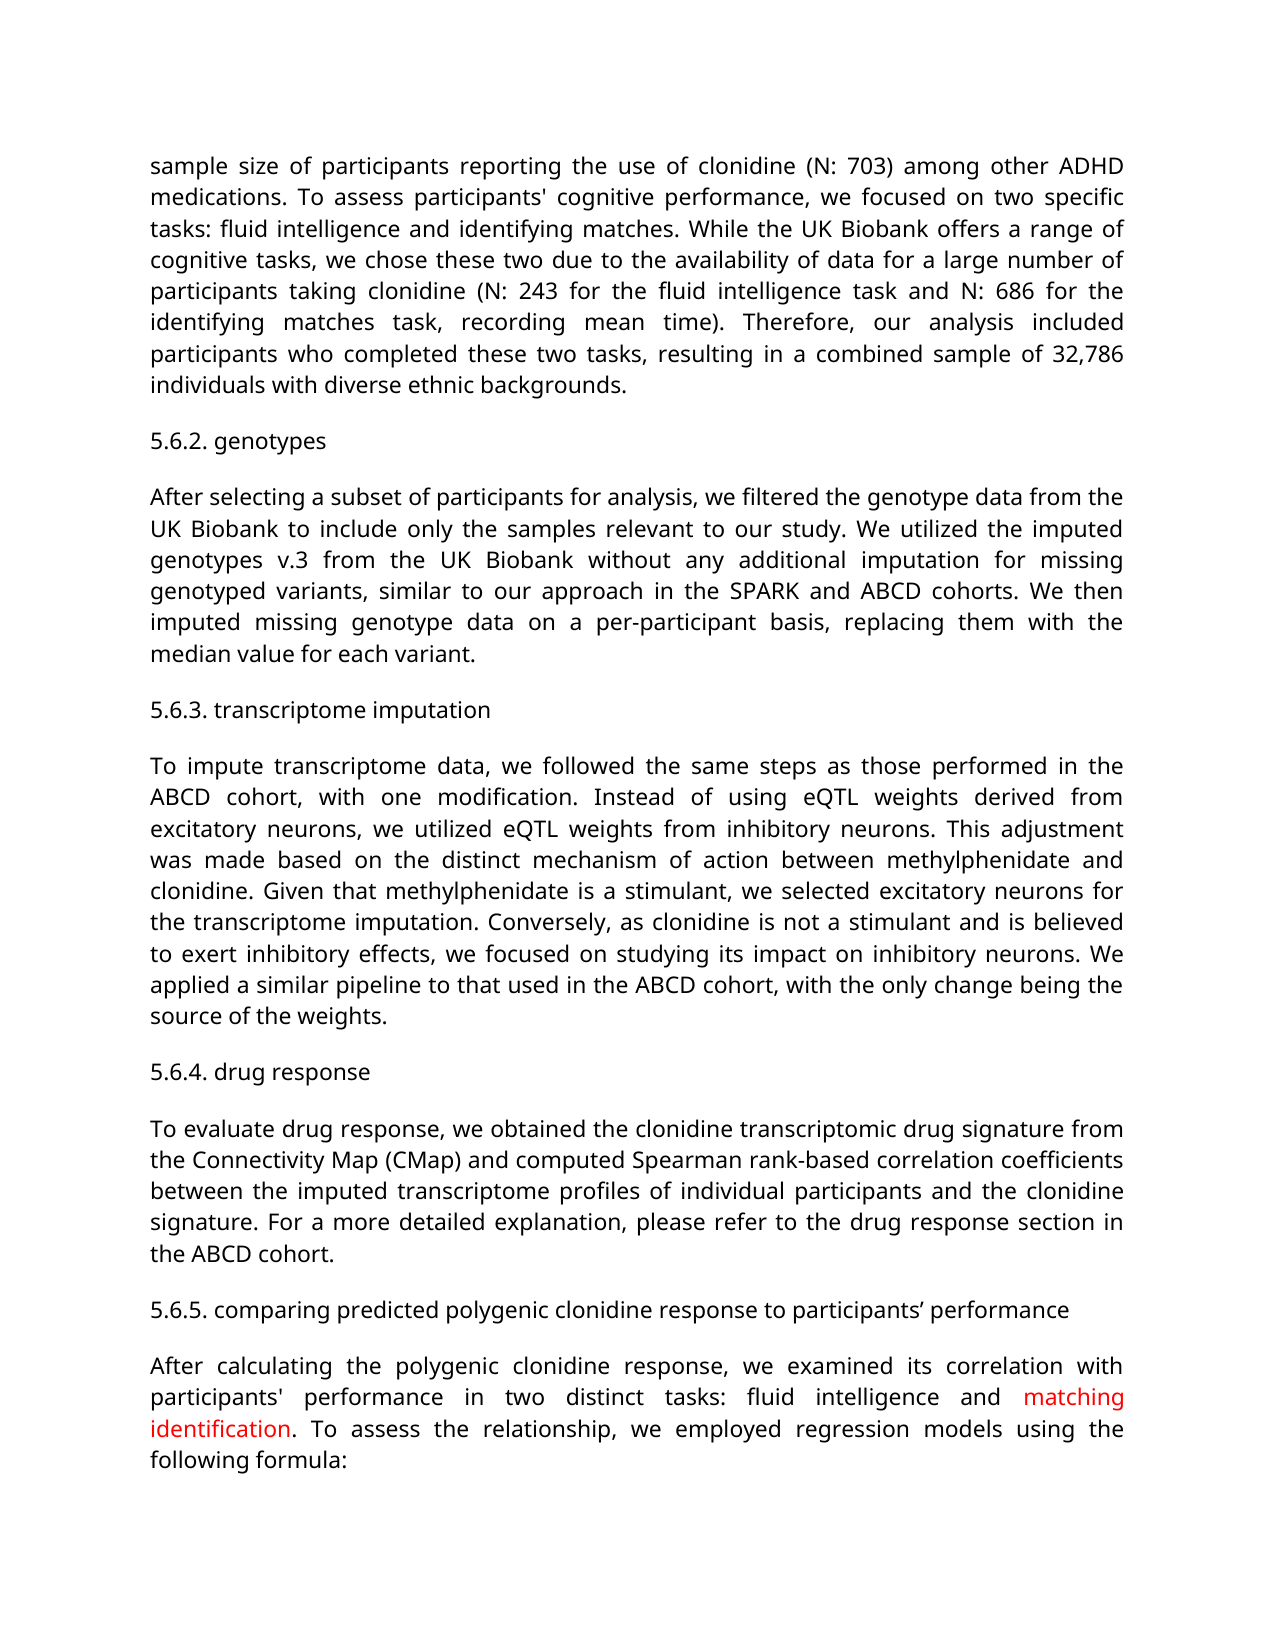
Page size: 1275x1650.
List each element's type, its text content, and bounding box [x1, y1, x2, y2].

text 5.6.4. drug response [150, 1056, 1125, 1087]
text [150, 150, 1125, 400]
text After calculating the polygenic clonidine response, we examined its correlation with participants' performance in two distinct tasks: fluid intelligence and matching identification. To assess the relationship, we employed regression models using the following formula: [150, 1350, 1125, 1475]
text 5.6.2. genotypes [150, 425, 1125, 456]
text After selecting a subset of participants for analysis, we filtered the genotype data from the UK Biobank to include only the samples relevant to our study. We utilized the imputed genotypes v.3 from the UK Biobank without any additional imputation for missing genotyped variants, similar to our approach in the SPARK and ABCD cohorts. We then imputed missing genotype data on a per-participant basis, replacing them with the median value for each variant. [150, 481, 1125, 669]
text 5.6.3. transcriptome imputation [150, 694, 1125, 725]
text To evaluate drug response, we obtained the clonidine transcriptomic drug signature from the Connectivity Map (CMap) and computed Spearman rank-based correlation coefficients between the imputed transcriptome profiles of individual participants and the clonidine signature. For a more detailed explanation, please refer to the drug response section in the ABCD cohort. [150, 1112, 1125, 1269]
text To impute transcriptome data, we followed the same steps as those performed in the ABCD cohort, with one modification. Instead of using eQTL weights derived from excitatory neurons, we utilized eQTL weights from inhibitory neurons. This adjustment was made based on the distinct mechanism of action between methylphenidate and clonidine. Given that methylphenidate is a stimulant, we selected excitatory neurons for the transcriptome imputation. Conversely, as clonidine is not a stimulant and is believed to exert inhibitory effects, we focused on studying its impact on inhibitory neurons. We applied a similar pipeline to that used in the ABCD cohort, with the only change being the source of the weights. [150, 750, 1125, 1031]
text 5.6.5. comparing predicted polygenic clonidine response to participants’ performance [150, 1294, 1125, 1325]
